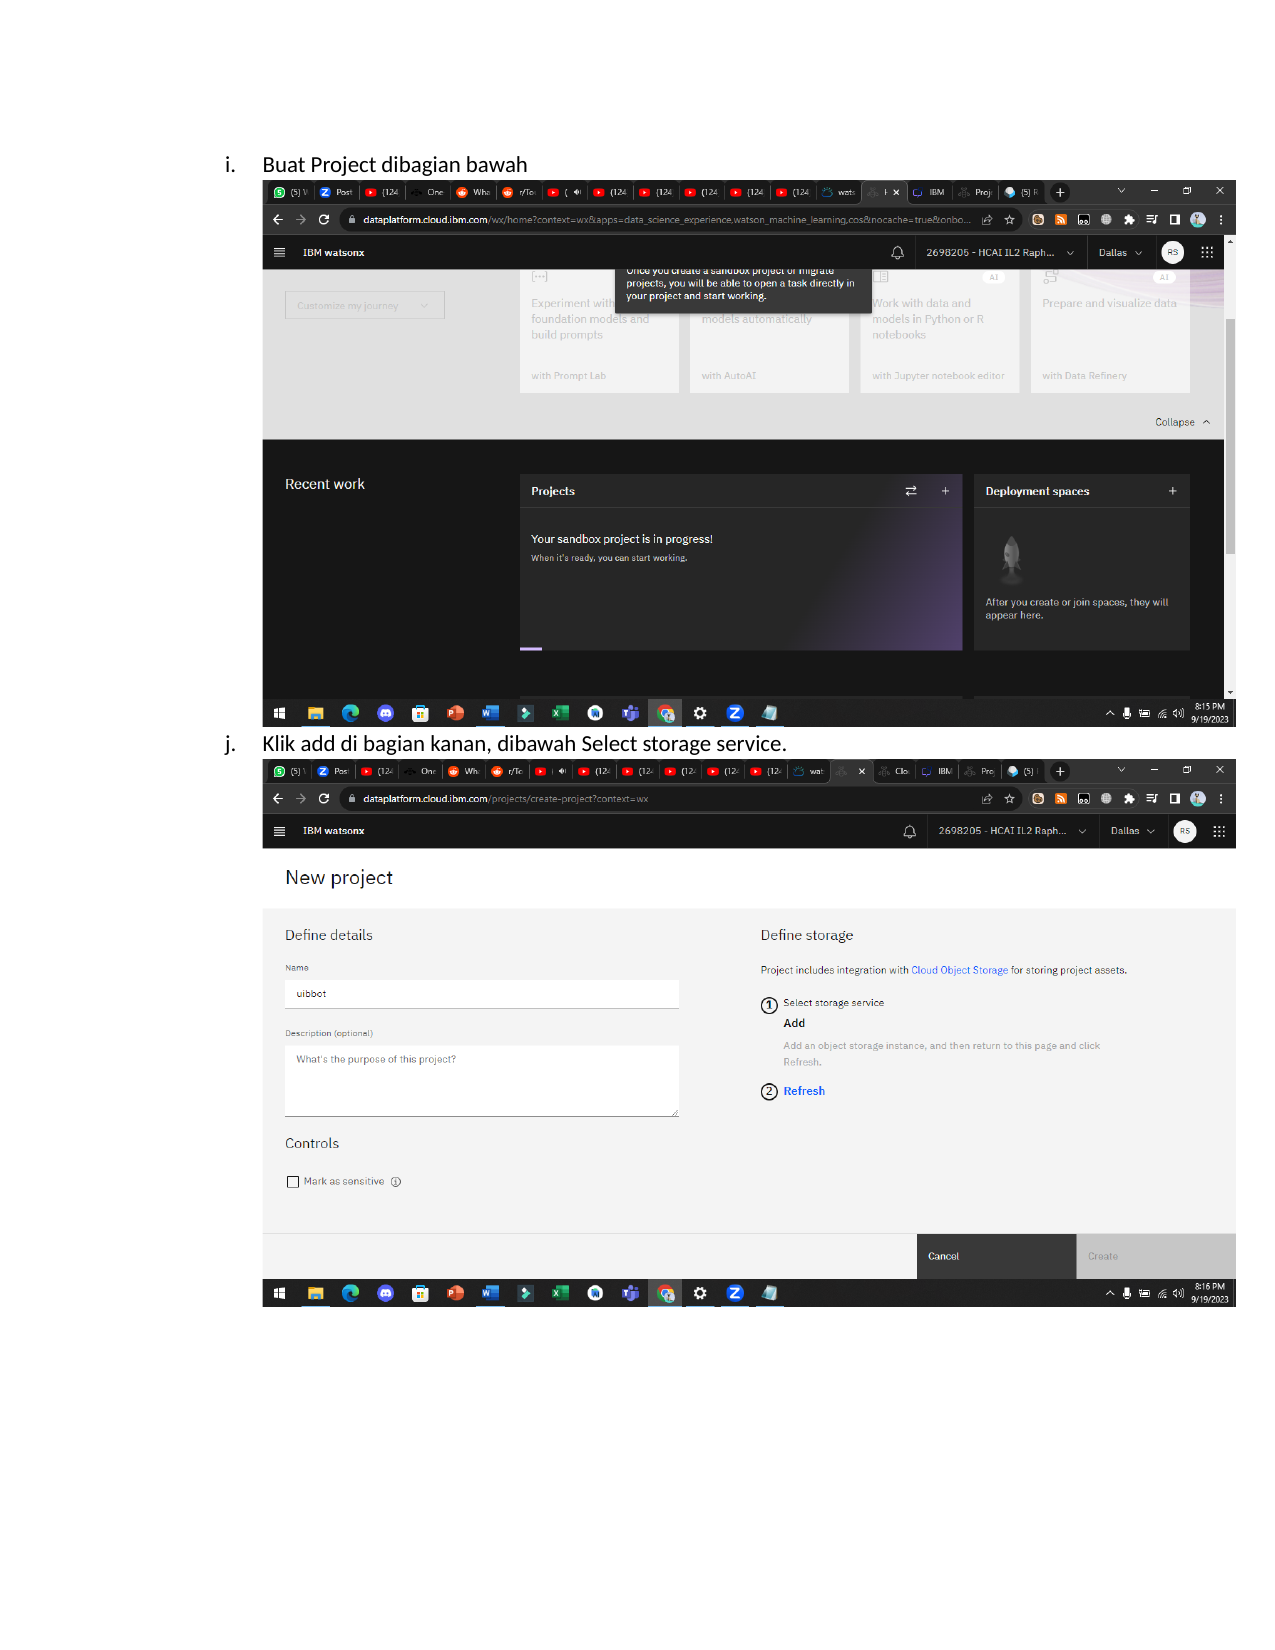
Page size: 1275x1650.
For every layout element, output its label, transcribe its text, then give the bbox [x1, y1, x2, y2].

picture [262, 180, 1236, 727]
list Klik add di bagian kanan, dibawah Select storage service. [225, 729, 1125, 757]
picture [262, 759, 1236, 1307]
